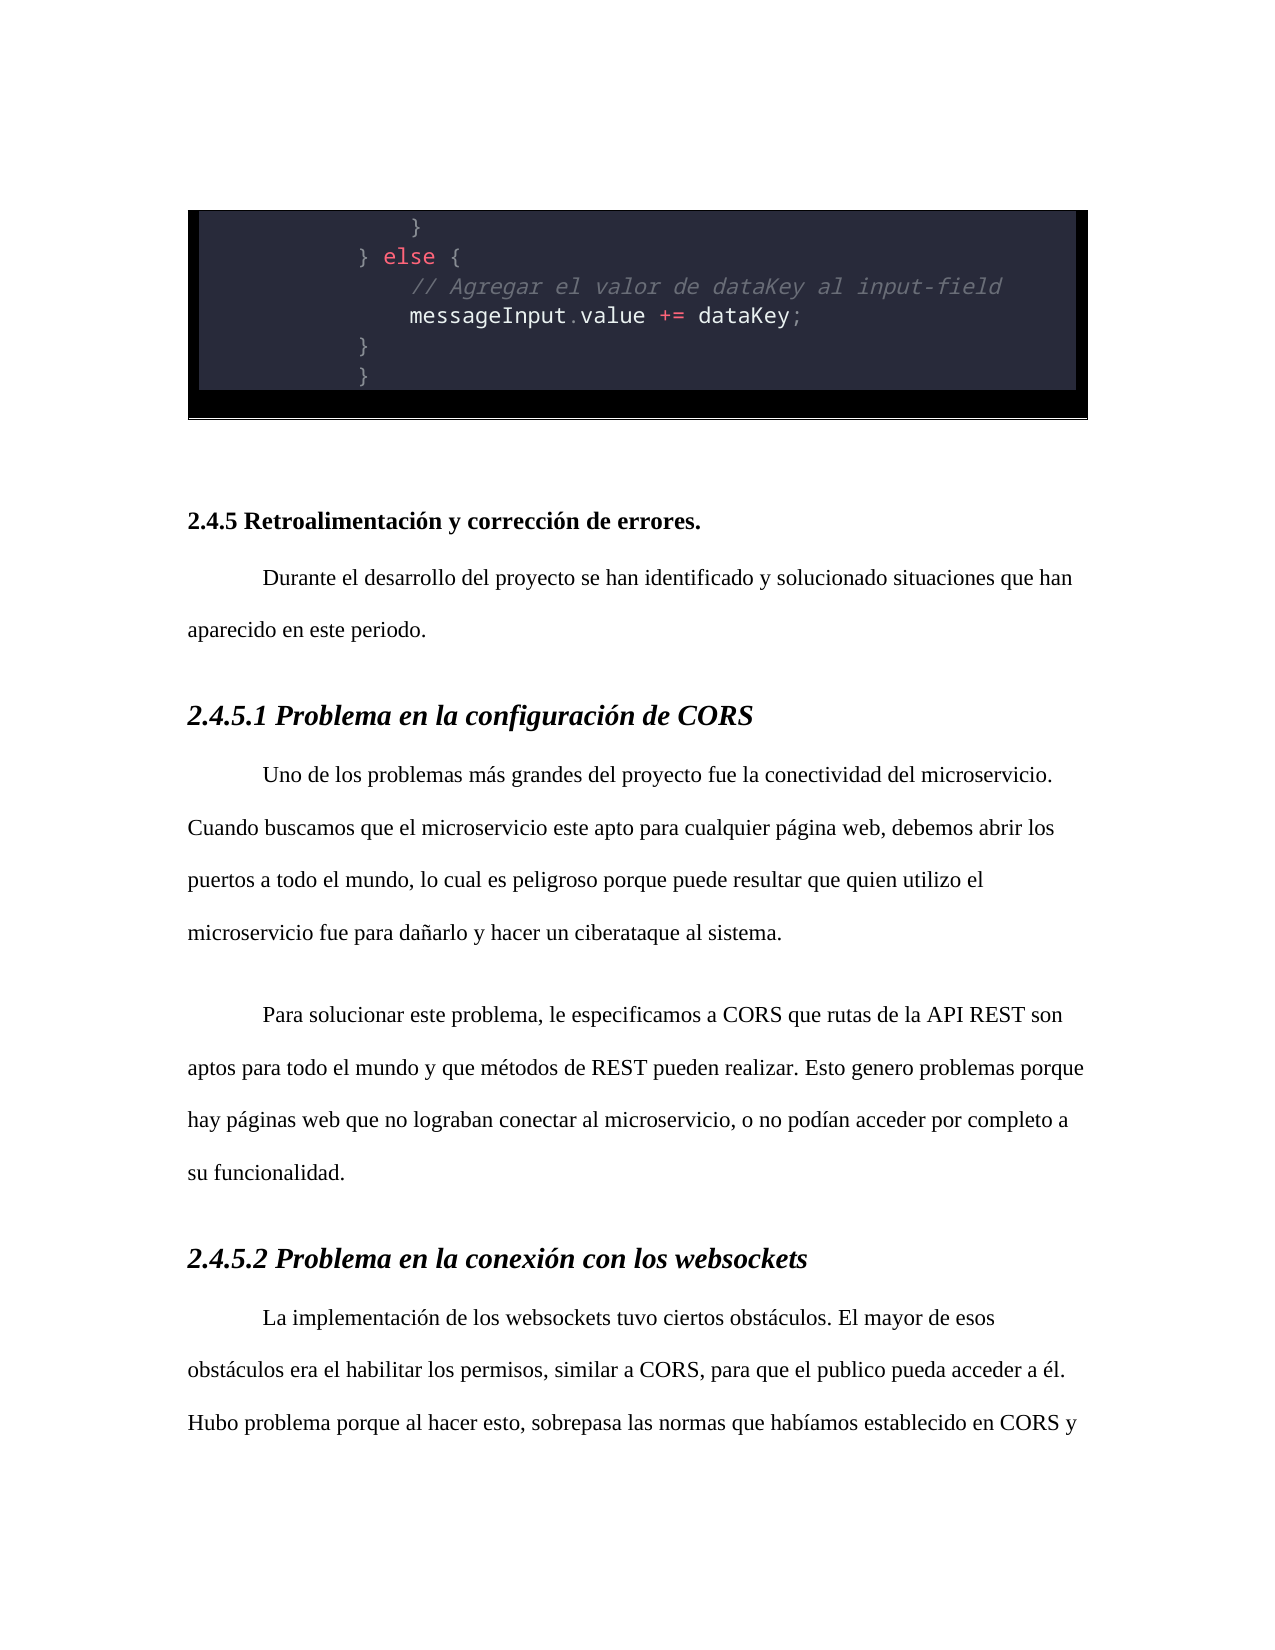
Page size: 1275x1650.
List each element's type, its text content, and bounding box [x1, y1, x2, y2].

subtitle 2.4.5 Retroalimentación y corrección de errores. [187, 506, 1087, 534]
subtitle 2.4.5.1 Problema en la configuración de CORS [187, 698, 1087, 732]
text Para solucionar este problema, le especificamos a CORS que rutas de la API REST son aptos para todo el mundo y que métodos de REST pueden realizar. Esto genero problemas porque hay páginas web que no lograban conectar al microservicio, o no podían acceder por completo a su funcionalidad. [187, 1001, 1087, 1186]
text Uno de los problemas más grandes del proyecto fue la conectividad del microservicio. Cuando buscamos que el microservicio este apto para cualquier página web, debemos abrir los puertos a todo el mundo, lo cual es peligroso porque puede resultar que quien utilizo el microservicio fue para dañarlo y hacer un ciberataque al sistema. [187, 761, 1087, 946]
subtitle 2.4.5.2 Problema en la conexión con los websockets [187, 1241, 1087, 1274]
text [187, 1304, 1087, 1436]
text Durante el desarrollo del proyecto se han identificado y solucionado situaciones que han aparecido en este periodo. [187, 564, 1087, 643]
